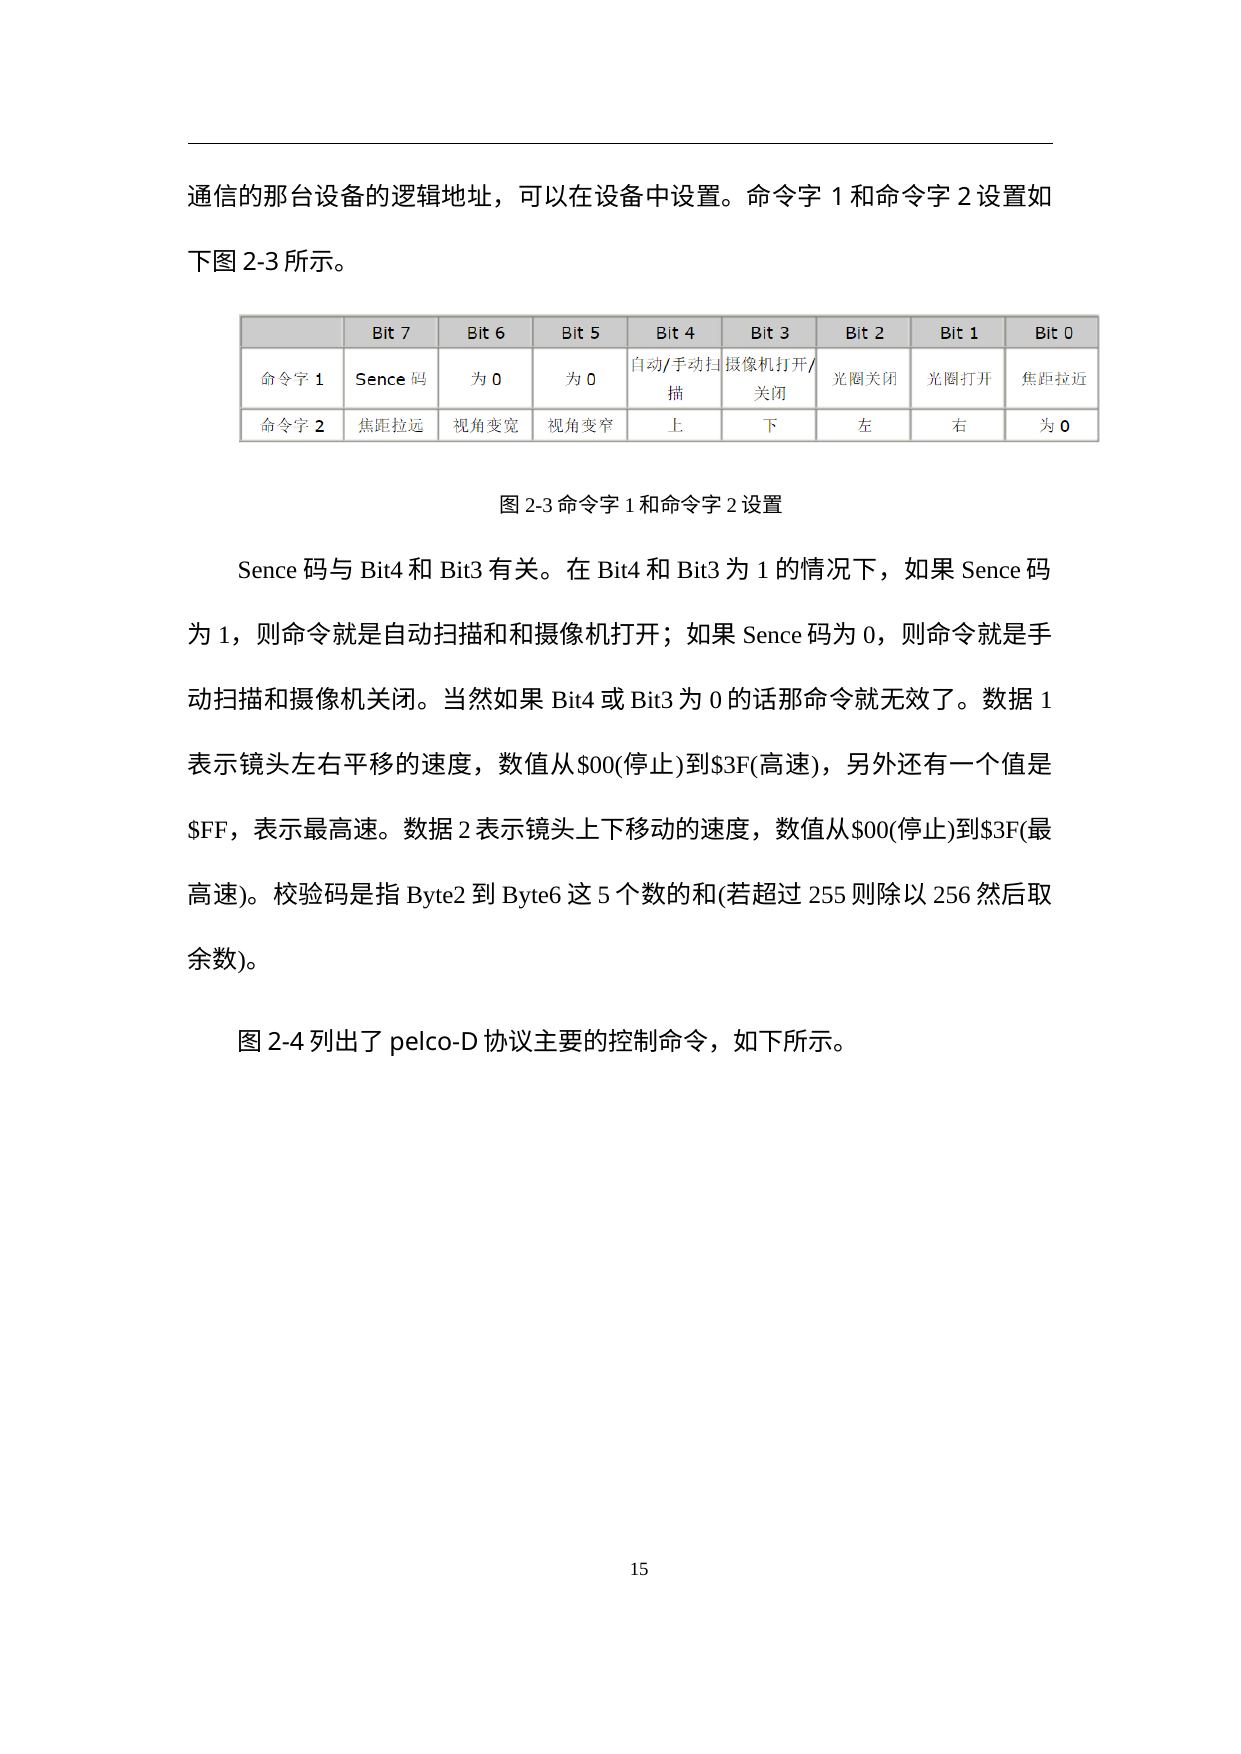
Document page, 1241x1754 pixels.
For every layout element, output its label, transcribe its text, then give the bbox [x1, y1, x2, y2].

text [187, 162, 1053, 292]
picture [237, 308, 1103, 449]
text 图 2-3 命令字1和命令字2设置 [187, 487, 1053, 519]
text 图2-4列出了pelco-D协议主要的控制命令，如下所示。 [187, 1007, 1053, 1072]
text Sence码与Bit4和Bit3有关。在Bit4和Bit3为1的情况下，如果Sence码为1，则命令就是自动扫描和和摄像机打开；如果Sence码为0，则命令就是手动扫描和摄像机关闭。当然如果Bit4或Bit3为0的话那命令就无效了。数据1表示镜头左右平移的速度，数值从$00(停止)到$3F(高速)，另外还有一个值是$FF，表示最高速。数据2表示镜头上下移动的速度，数值从$00(停止)到$3F(最高速)。校验码是指Byte2到Byte6这5个数的和(若超过255则除以256然后取余数)。 [187, 536, 1053, 991]
